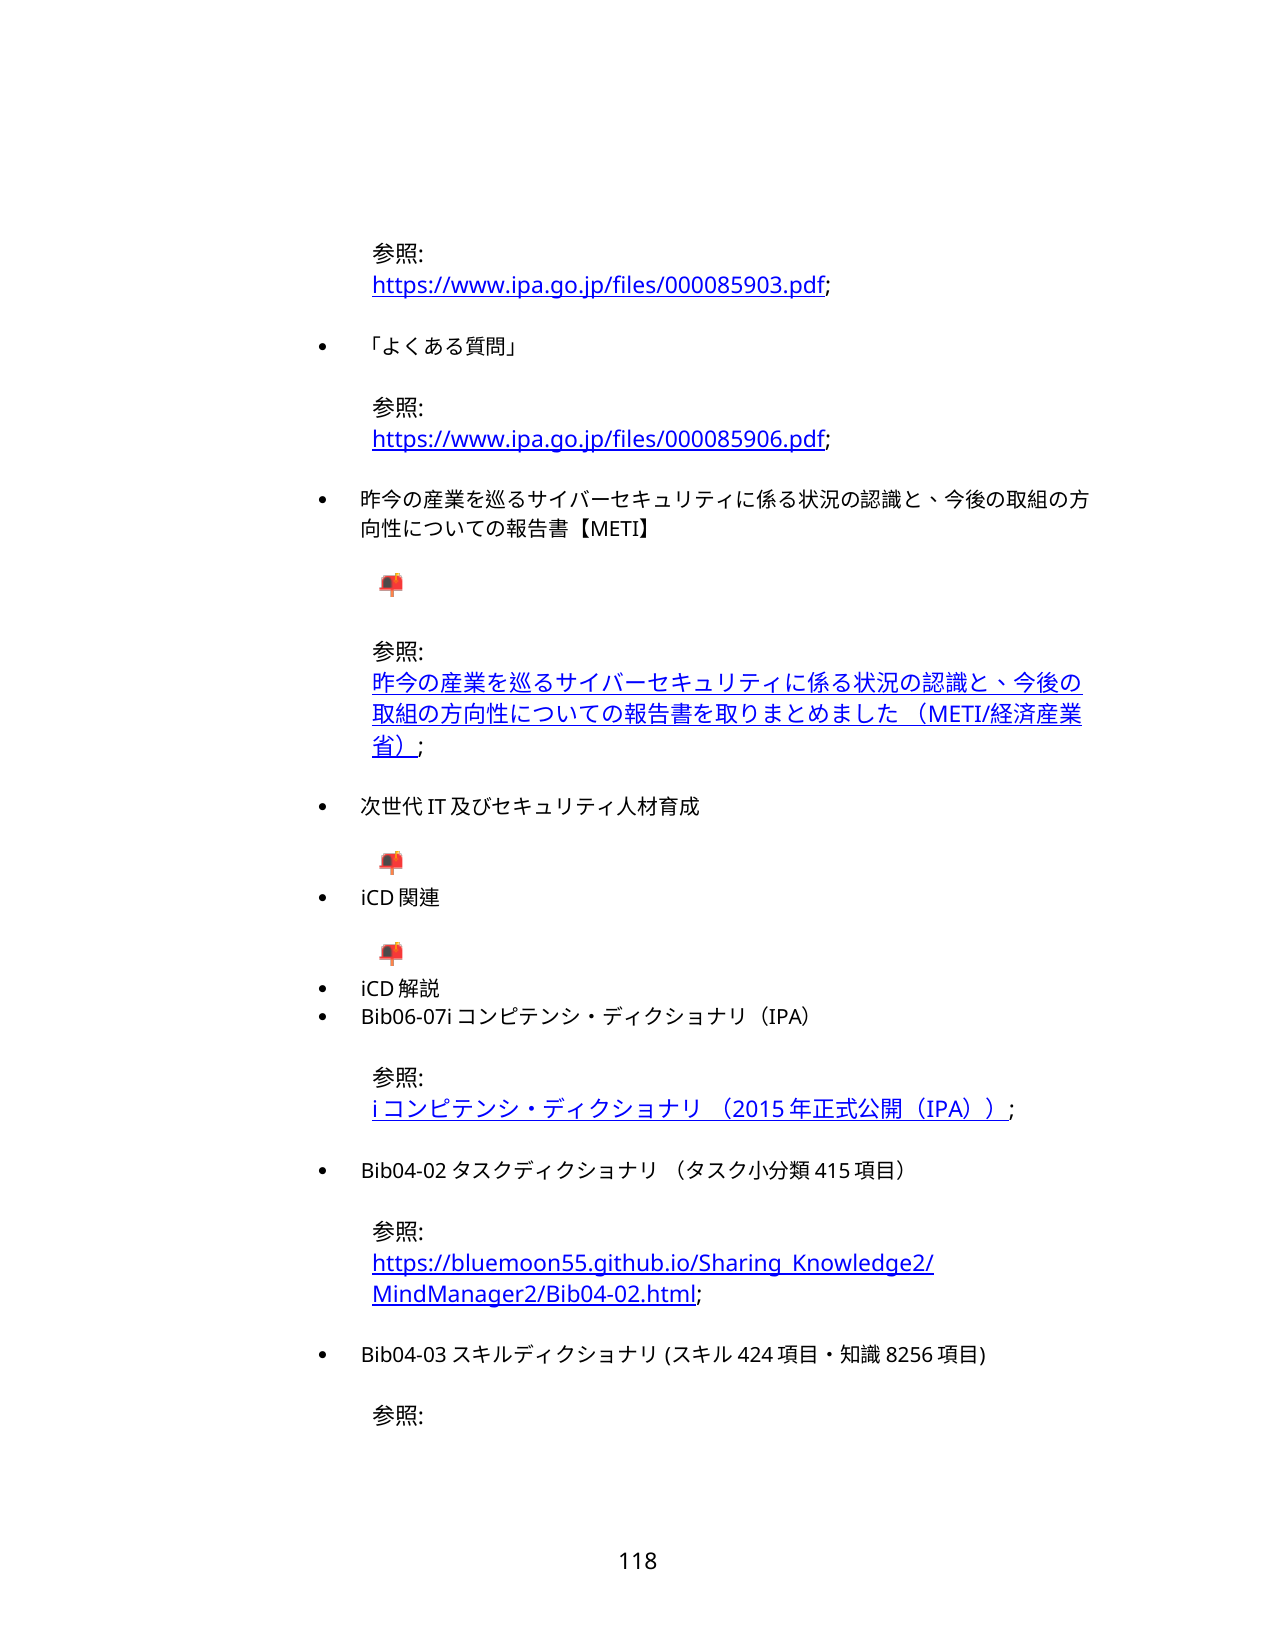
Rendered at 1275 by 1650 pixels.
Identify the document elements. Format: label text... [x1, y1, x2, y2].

list 「よくある質問」 [319, 332, 1098, 360]
text https://www.ipa.go.jp/files/000085906.pdf; [372, 423, 1098, 454]
text https://bluemoon55.github.io/Sharing_Knowledge2/MindManager2/Bib04-02.html; [372, 1247, 1098, 1309]
list iCD関連 [319, 883, 1098, 911]
text 昨今の産業を巡るサイバーセキュリティに係る状況の認識と、今後の取組の方向性についての報告書を取りまとめました （METI/経済産業省）; [372, 667, 1098, 761]
list Bib04-03スキルディクショナリ (スキル424項目・知識8256項目) [319, 1341, 1098, 1369]
list 昨今の産業を巡るサイバーセキュリティに係る状況の認識と、今後の取組の方向性についての報告書【METI】 [319, 485, 1098, 542]
list 参照: [372, 391, 1098, 423]
list 次世代IT及びセキュリティ人材育成 [319, 792, 1098, 821]
list iCD解説 [319, 974, 1098, 1002]
picture [379, 573, 403, 597]
list Bib06-07iコンピテンシ・ディクショナリ（IPA） [319, 1002, 1098, 1031]
text iコンピテンシ・ディクショナリ （2015年正式公開（IPA））; [372, 1093, 1098, 1124]
list 参照: [372, 1062, 1098, 1093]
list 参照: [372, 636, 1098, 667]
text https://www.ipa.go.jp/files/000085903.pdf; [372, 269, 1098, 301]
list 参照: [372, 238, 1098, 269]
list 参照: [372, 1400, 1098, 1431]
picture [379, 942, 403, 966]
list Bib04-02タスクディクショナリ （タスク小分類415項目） [319, 1156, 1098, 1184]
list 参照: [372, 1216, 1098, 1247]
picture [379, 851, 403, 875]
